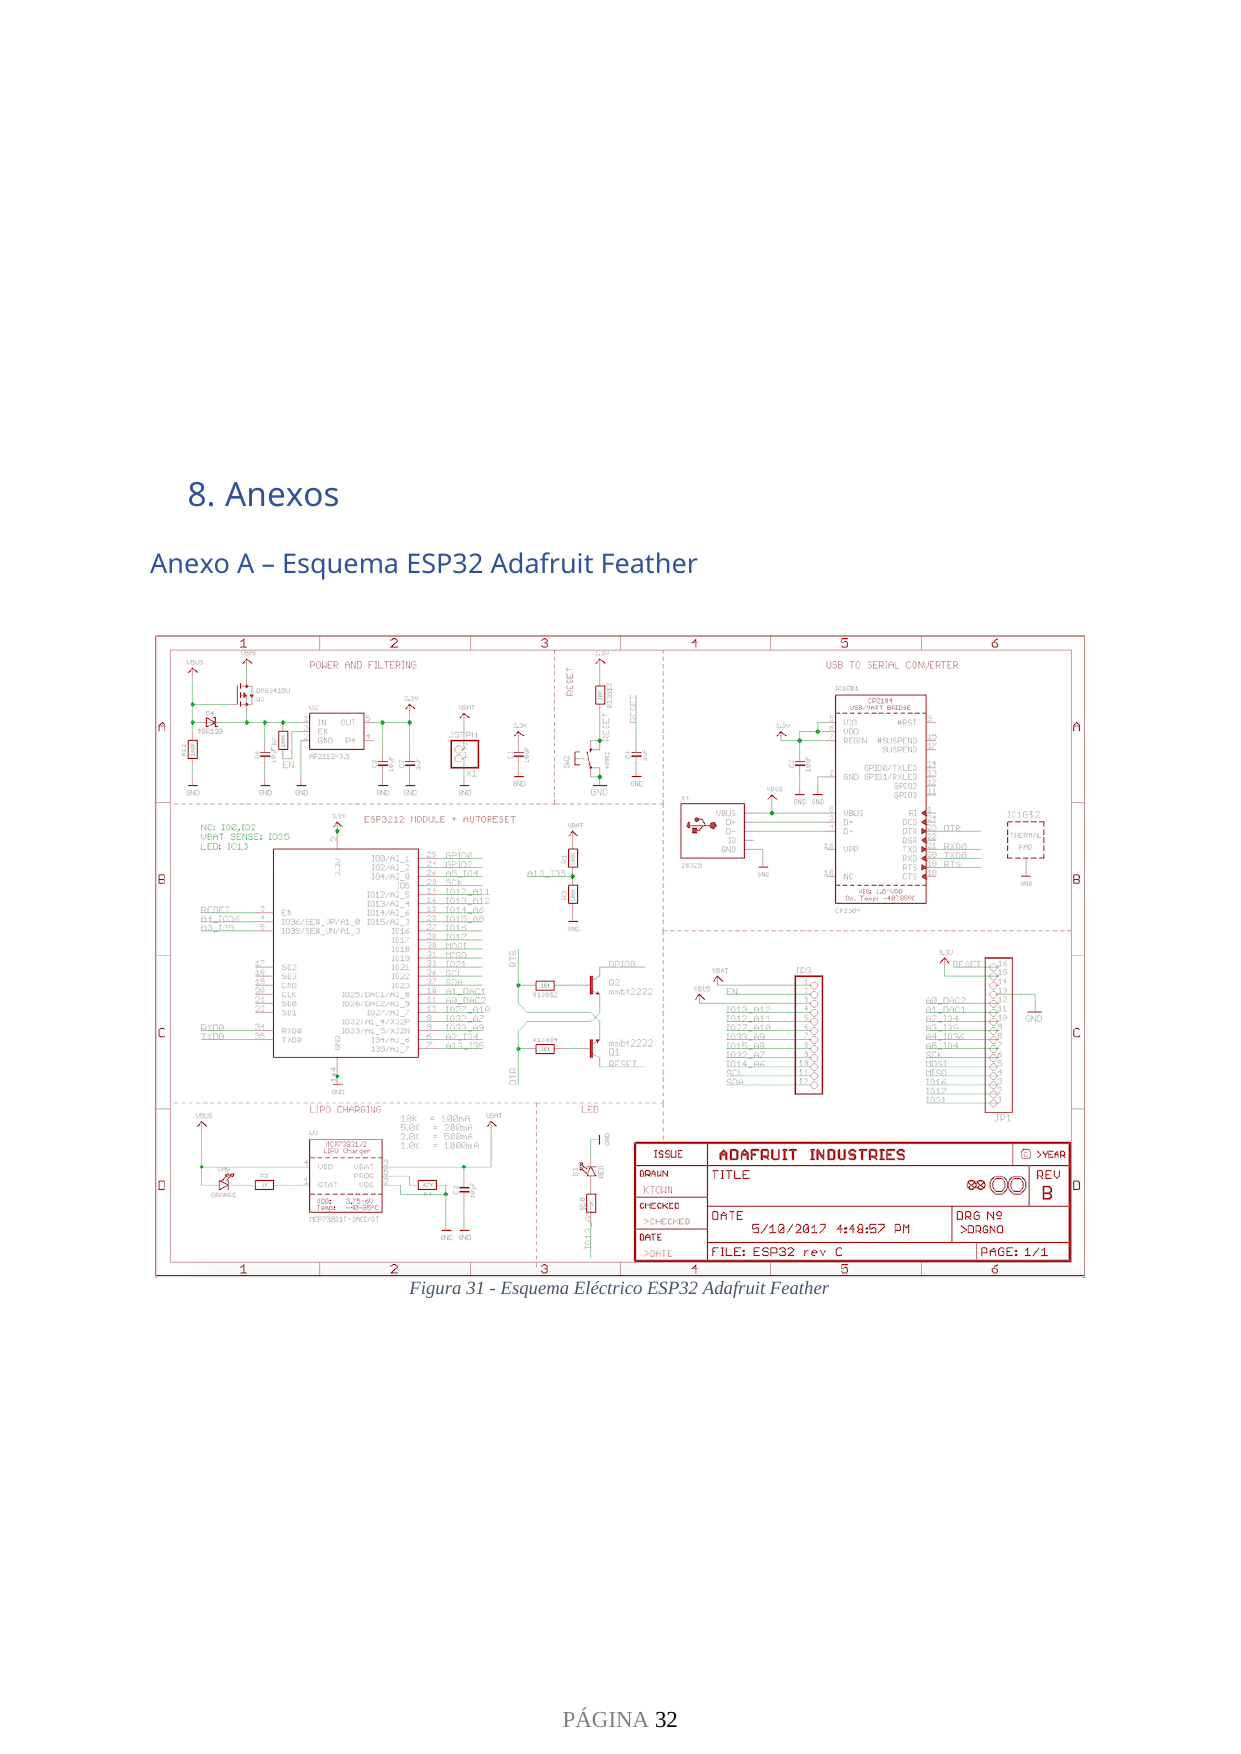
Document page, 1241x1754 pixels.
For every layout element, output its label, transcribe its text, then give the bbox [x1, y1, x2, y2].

text Figura 31 - Esquema Eléctrico ESP32 Adafruit Feather [150, 1277, 1090, 1299]
subtitle Anexo A – Esquema ESP32 Adafruit Feather [150, 544, 1090, 581]
subtitle Anexos [187, 471, 1090, 516]
picture [155, 634, 1085, 1278]
